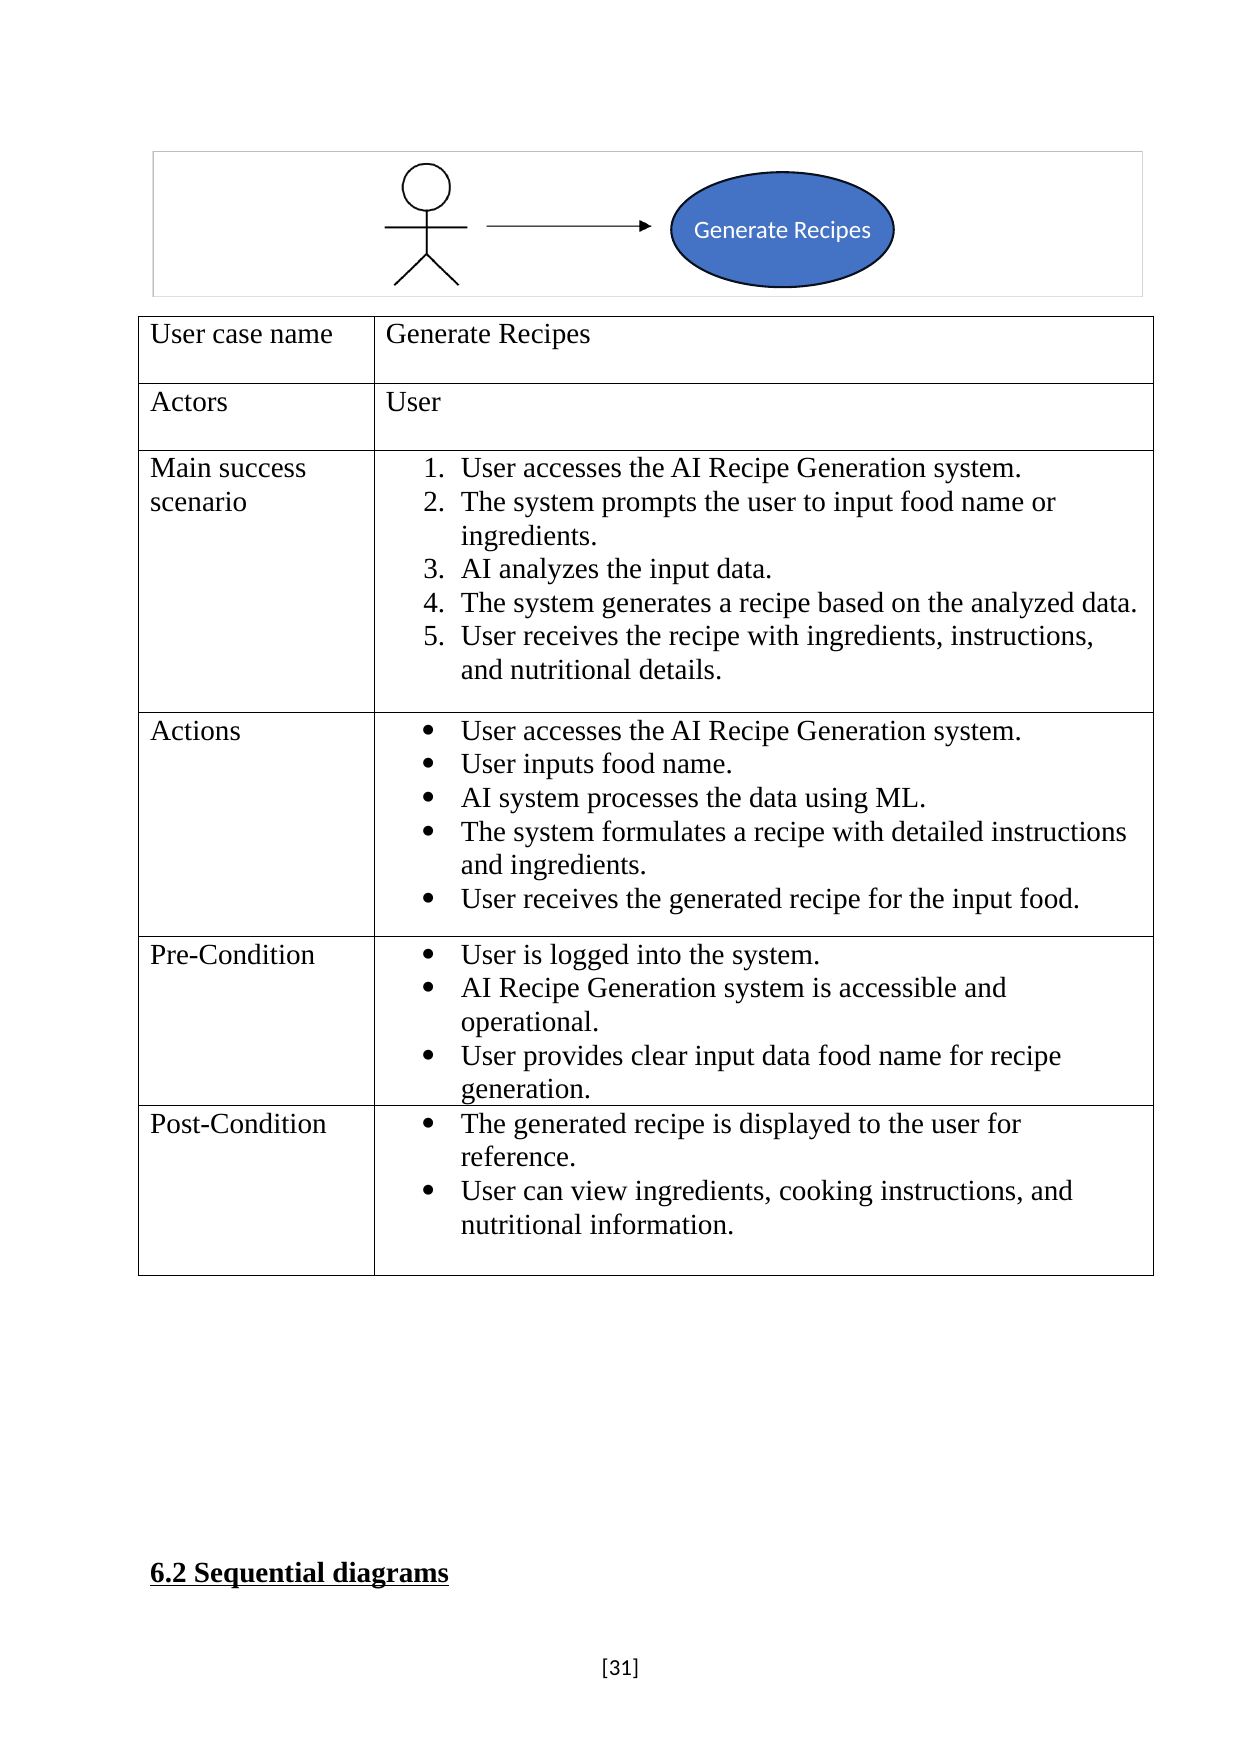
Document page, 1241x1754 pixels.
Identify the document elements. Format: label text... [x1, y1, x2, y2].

picture [150, 150, 1143, 297]
table_cell The generated recipe is displayed to the user for reference. User can view ingredients, cooking instructions, and nutritional information. [375, 1106, 1153, 1275]
table_header User case name [139, 317, 374, 383]
table_cell User [375, 384, 1153, 449]
table_cell User accesses the AI Recipe Generation system. User inputs food name. AI system processes the data using ML. The system formulates a recipe with detailed instructions and ingredients. User receives the generated recipe for the input food. [375, 713, 1153, 936]
table_header Generate Recipes [375, 317, 1153, 383]
table_cell Actions [139, 713, 374, 936]
table_cell Actors [139, 384, 374, 449]
table_cell User is logged into the system. AI Recipe Generation system is accessible and operational. User provides clear input data food name for recipe generation. [375, 937, 1153, 1105]
table_cell Post-Condition [139, 1106, 374, 1275]
table_cell Pre-Condition [139, 937, 374, 1105]
table_cell User accesses the AI Recipe Generation system. The system prompts the user to input food name or ingredients. AI analyzes the input data. The system generates a recipe based on the analyzed data. User receives the recipe with ingredients, instructions, and nutritional details. [375, 451, 1153, 712]
table_cell Main success scenario [139, 451, 374, 712]
text 6.2 Sequential diagrams [150, 1556, 1090, 1589]
